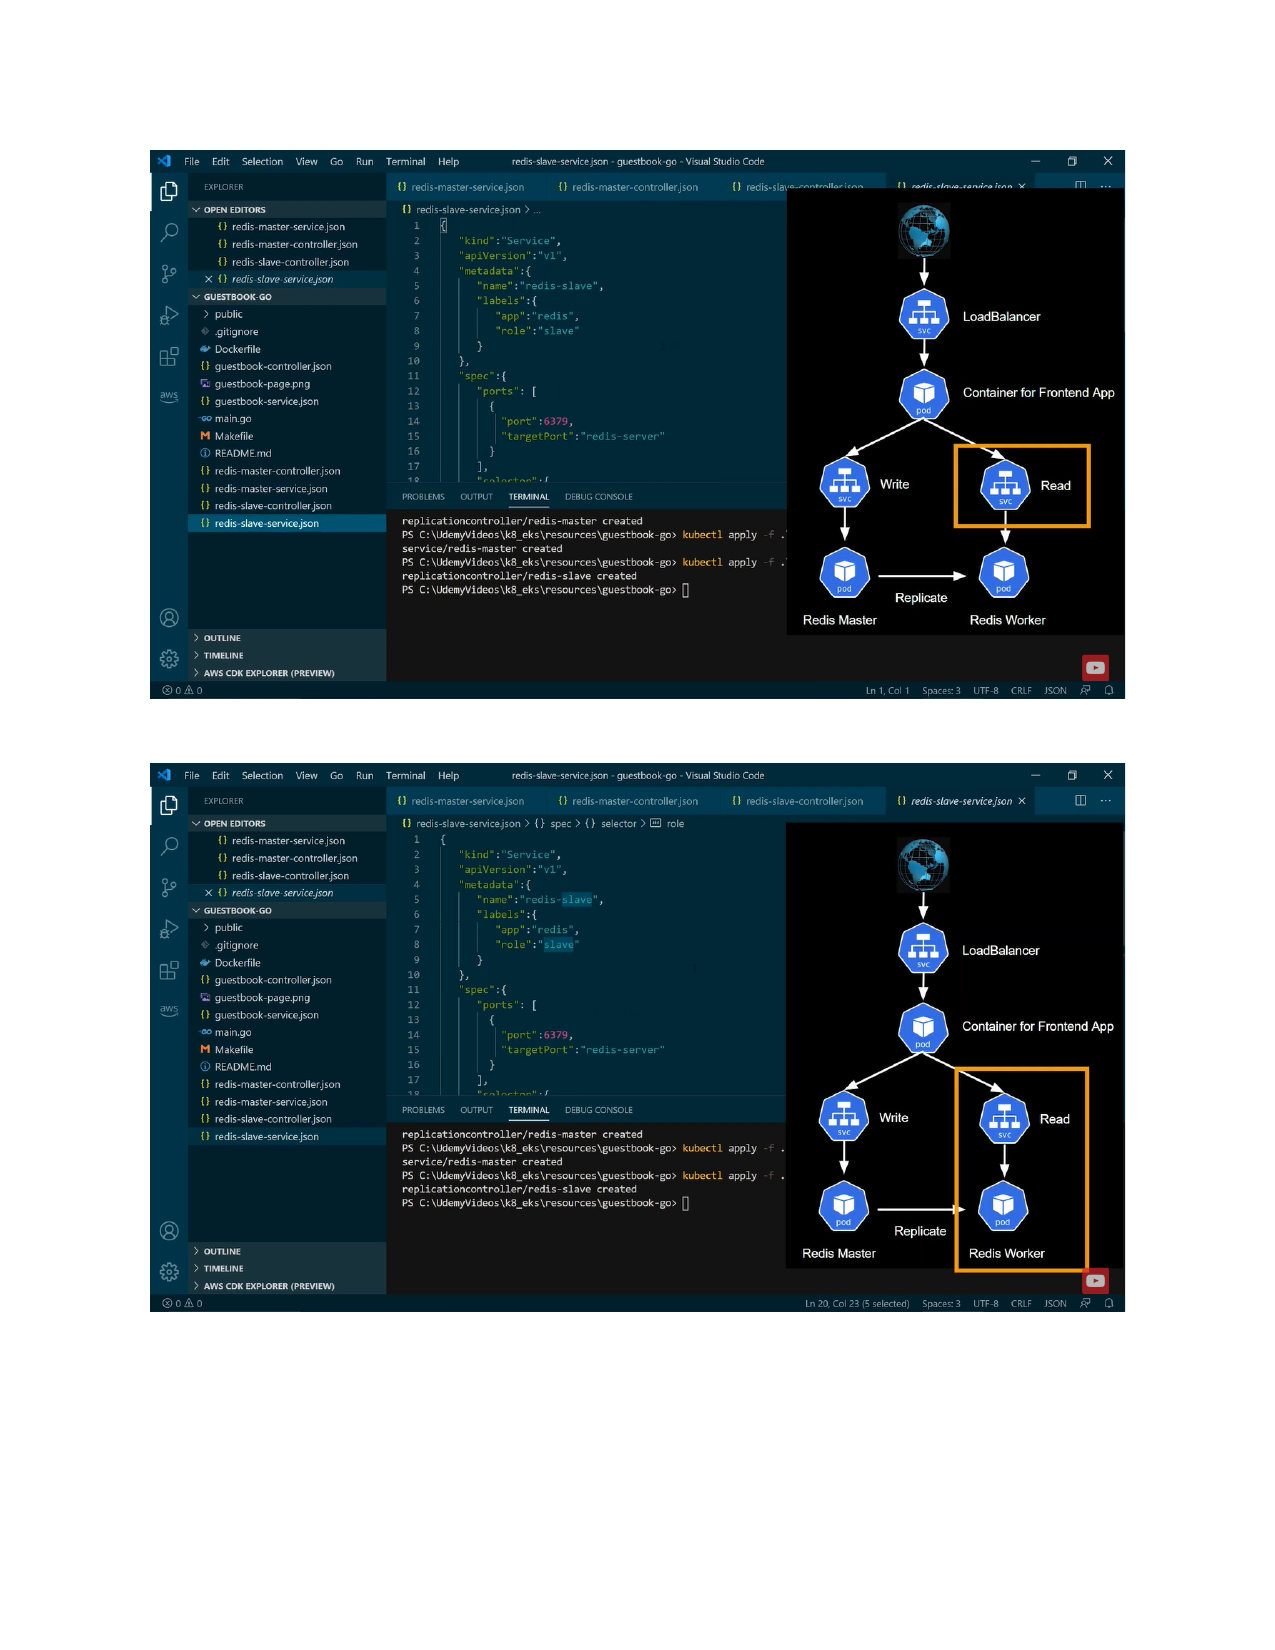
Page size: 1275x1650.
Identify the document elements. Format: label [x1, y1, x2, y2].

picture [716, 772, 738, 779]
picture [189, 174, 386, 270]
picture [621, 821, 629, 827]
picture [538, 159, 582, 165]
picture [591, 774, 608, 780]
picture [331, 158, 343, 165]
picture [459, 372, 494, 382]
picture [242, 1133, 262, 1140]
picture [664, 774, 673, 781]
picture [158, 770, 170, 781]
picture [828, 798, 841, 804]
picture [409, 371, 418, 380]
picture [357, 772, 374, 779]
picture [465, 865, 530, 875]
picture [409, 433, 419, 441]
picture [663, 798, 676, 804]
picture [496, 940, 525, 950]
picture [566, 494, 592, 500]
picture [662, 184, 676, 190]
picture [471, 822, 483, 827]
picture [618, 186, 628, 190]
picture [964, 800, 987, 805]
picture [650, 818, 661, 827]
picture [428, 494, 444, 500]
picture [513, 158, 535, 165]
picture [989, 798, 1012, 807]
picture [939, 798, 961, 805]
picture [267, 522, 282, 526]
picture [501, 209, 510, 215]
picture [234, 891, 242, 897]
picture [218, 274, 226, 283]
picture [409, 448, 419, 455]
picture [218, 772, 228, 779]
picture [409, 419, 418, 426]
picture [603, 820, 621, 827]
picture [150, 183, 1125, 699]
picture [448, 800, 458, 804]
picture [618, 799, 628, 804]
picture [544, 927, 555, 933]
picture [1069, 771, 1077, 779]
picture [243, 158, 282, 165]
picture [421, 206, 438, 213]
picture [298, 158, 316, 165]
picture [411, 1017, 419, 1023]
picture [483, 897, 507, 903]
picture [302, 278, 312, 282]
picture [566, 1107, 588, 1113]
picture [459, 267, 518, 276]
picture [273, 1135, 281, 1140]
picture [421, 820, 437, 827]
picture [557, 1031, 568, 1039]
picture [495, 823, 510, 829]
picture [218, 159, 228, 165]
picture [161, 187, 166, 195]
picture [1068, 157, 1077, 165]
picture [715, 158, 739, 165]
picture [478, 297, 518, 305]
picture [483, 387, 519, 397]
picture [687, 158, 710, 165]
picture [560, 822, 570, 827]
picture [502, 432, 567, 443]
picture [606, 800, 616, 804]
picture [403, 1107, 416, 1113]
picture [243, 890, 252, 897]
picture [189, 788, 386, 884]
picture [161, 929, 167, 937]
picture [409, 1092, 420, 1096]
picture [410, 1061, 419, 1069]
picture [749, 772, 764, 779]
picture [502, 1046, 568, 1056]
picture [440, 820, 464, 827]
picture [502, 928, 519, 936]
picture [439, 772, 459, 780]
picture [286, 891, 295, 896]
picture [418, 1107, 441, 1113]
picture [746, 186, 756, 190]
picture [439, 216, 447, 233]
picture [393, 773, 425, 779]
picture [459, 880, 518, 889]
picture [478, 1091, 552, 1097]
picture [465, 251, 530, 261]
picture [184, 158, 199, 165]
picture [605, 1107, 619, 1113]
picture [618, 772, 661, 781]
picture [403, 494, 414, 499]
picture [541, 418, 567, 426]
picture [410, 1047, 418, 1054]
picture [484, 821, 493, 827]
picture [465, 988, 488, 995]
picture [506, 800, 514, 806]
picture [646, 1049, 656, 1053]
picture [244, 774, 262, 779]
picture [496, 312, 524, 322]
picture [585, 160, 608, 166]
picture [472, 494, 487, 500]
picture [315, 892, 323, 898]
picture [474, 800, 487, 804]
picture [751, 159, 764, 165]
picture [216, 522, 237, 527]
picture [409, 403, 418, 410]
picture [501, 326, 525, 335]
picture [417, 494, 426, 499]
picture [443, 206, 468, 213]
picture [510, 494, 547, 500]
picture [897, 797, 905, 805]
picture [617, 158, 676, 168]
picture [478, 910, 518, 919]
picture [439, 159, 459, 166]
picture [161, 796, 178, 815]
picture [314, 278, 333, 285]
picture [481, 284, 506, 290]
picture [300, 890, 306, 897]
picture [201, 1132, 209, 1140]
picture [233, 276, 248, 282]
picture [477, 477, 536, 483]
picture [473, 1107, 483, 1112]
picture [161, 182, 177, 201]
picture [226, 1133, 235, 1140]
picture [552, 822, 559, 828]
picture [298, 772, 317, 779]
picture [459, 850, 494, 859]
picture [185, 772, 199, 779]
picture [561, 773, 583, 779]
picture [912, 798, 934, 805]
picture [150, 823, 1125, 1312]
picture [1104, 771, 1112, 779]
picture [387, 158, 425, 165]
picture [158, 156, 170, 167]
picture [676, 820, 684, 828]
picture [283, 522, 318, 528]
picture [357, 158, 372, 165]
picture [265, 773, 282, 779]
picture [513, 772, 560, 779]
picture [258, 277, 281, 282]
picture [507, 1031, 536, 1040]
picture [459, 236, 494, 245]
picture [242, 521, 262, 527]
picture [606, 495, 619, 500]
picture [470, 207, 491, 213]
picture [302, 1135, 311, 1140]
picture [216, 1135, 225, 1140]
picture [687, 772, 710, 779]
picture [201, 519, 209, 527]
picture [502, 417, 536, 427]
picture [544, 1031, 555, 1040]
picture [285, 278, 300, 282]
picture [161, 393, 172, 397]
picture [171, 656, 178, 666]
picture [483, 1002, 512, 1012]
picture [510, 1107, 548, 1114]
picture [258, 890, 279, 897]
